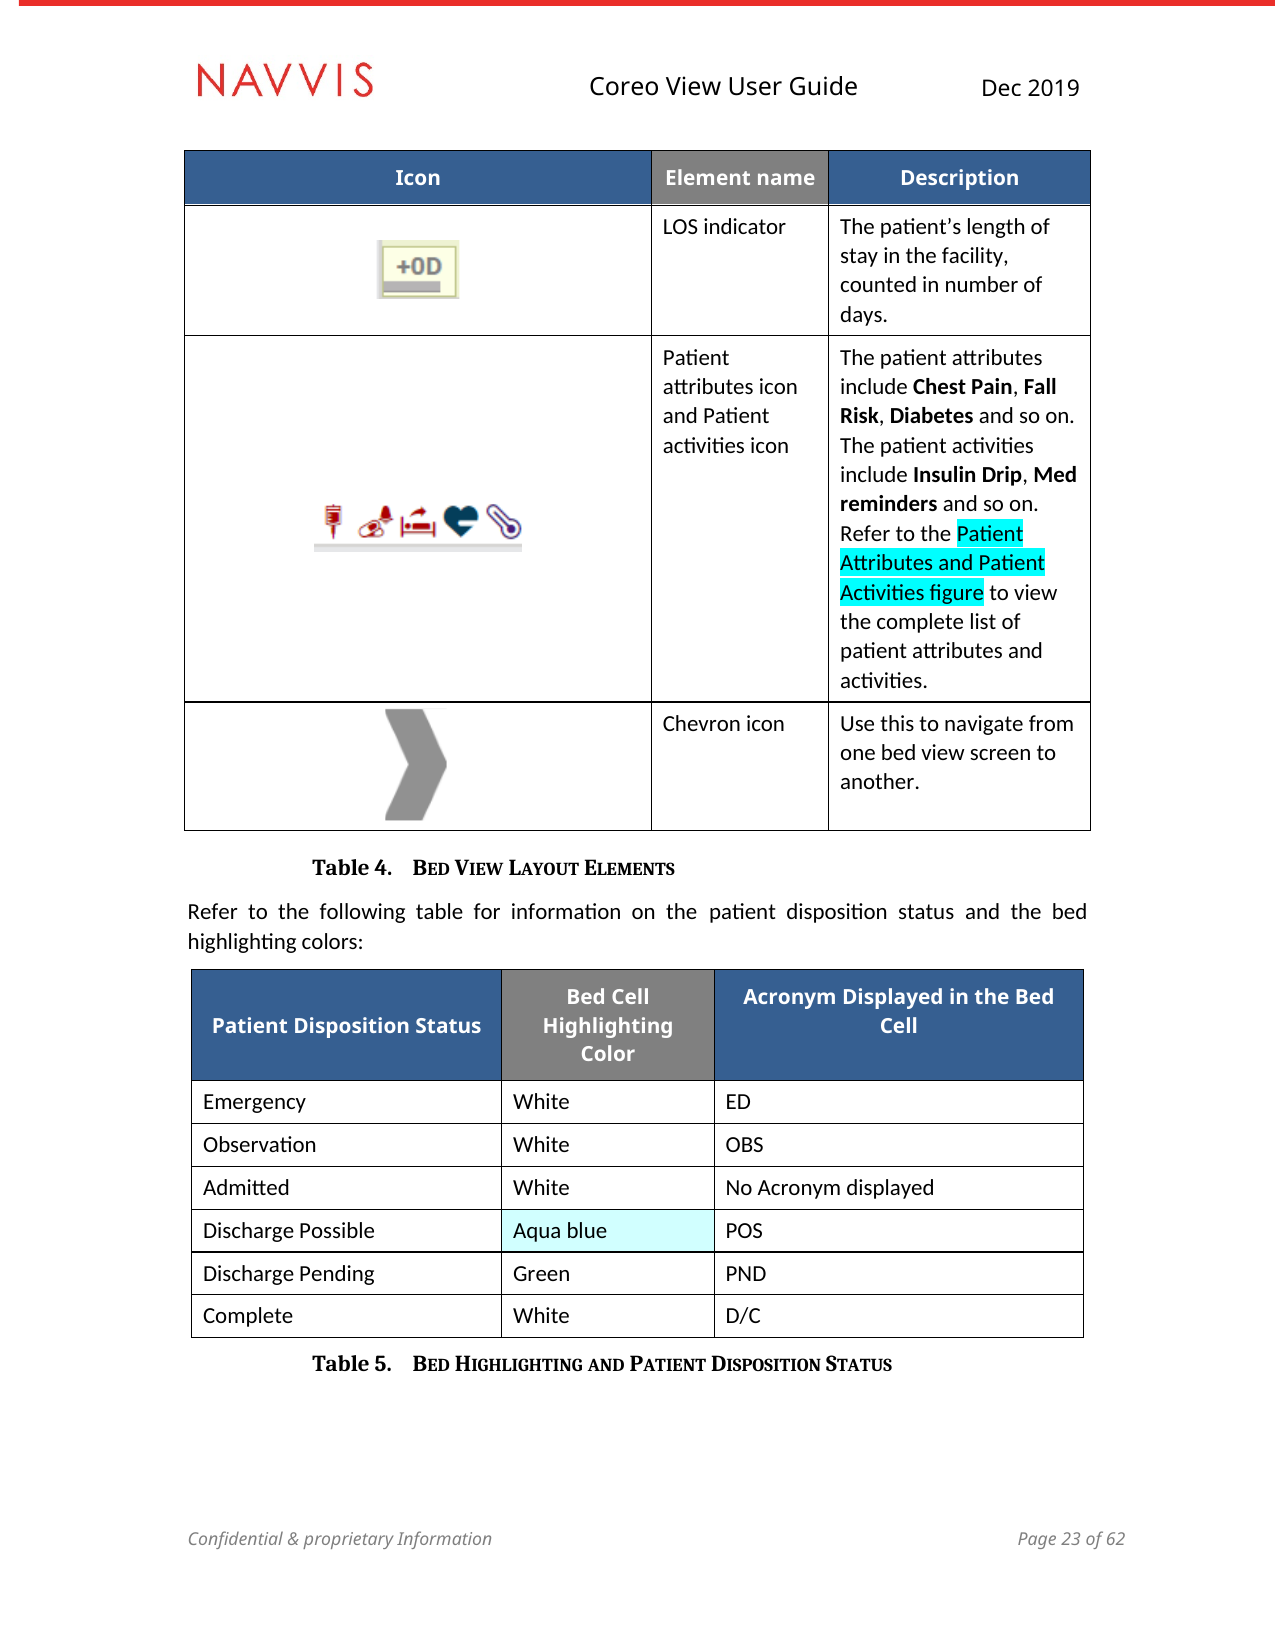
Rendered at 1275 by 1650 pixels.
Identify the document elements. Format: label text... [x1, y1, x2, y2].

table_cell Green [502, 1253, 714, 1294]
picture [385, 708, 451, 823]
table_cell Discharge Pending [192, 1253, 501, 1294]
table_header Icon [185, 151, 651, 204]
table_header Description [829, 151, 1090, 204]
table_cell The patient’s length of stay in the facility, counted in number of days. [829, 206, 1090, 335]
text Bed Highlighting and Patient Disposition Status [312, 1351, 1087, 1377]
table_cell Patient attributes icon and Patient activities icon [652, 336, 828, 701]
table_cell PND [715, 1253, 1083, 1294]
table_cell Emergency [192, 1081, 501, 1123]
table_cell The patient attributes include Chest Pain, Fall Risk, Diabetes and so on. The patient activities include Insulin Drip, Med reminders and so on. Refer to the Patient Attributes and Patient Activities figure to view the complete list of patient attributes and activities. [829, 336, 1090, 701]
table_cell Use this to navigate from one bed view screen to another. [829, 703, 1090, 830]
table_cell LOS indicator [652, 206, 828, 335]
table_cell Discharge Possible [192, 1210, 501, 1251]
table_header Bed Cell Highlighting Color [502, 970, 714, 1080]
table_cell Complete [192, 1295, 501, 1337]
table_header Element name [652, 151, 828, 204]
table_cell White [502, 1124, 714, 1166]
table_cell No Acronym displayed [715, 1167, 1083, 1208]
table_cell Aqua blue [502, 1210, 714, 1251]
table_cell Observation [192, 1124, 501, 1166]
table_cell [185, 336, 651, 701]
picture [376, 240, 460, 299]
table_cell White [502, 1295, 714, 1337]
picture [314, 484, 522, 552]
table_cell Admitted [192, 1167, 501, 1208]
table_cell Chevron icon [652, 703, 828, 830]
table_cell OBS [715, 1124, 1083, 1166]
table_cell POS [715, 1210, 1083, 1251]
table_cell ED [715, 1081, 1083, 1123]
table_cell [185, 703, 651, 830]
text Bed View Layout Elements [312, 855, 1087, 881]
table_header Acronym Displayed in the Bed Cell [715, 970, 1083, 1080]
table_cell D/C [715, 1295, 1083, 1337]
table_cell [185, 206, 651, 335]
table_cell White [502, 1081, 714, 1123]
text Refer to the following table for information on the patient disposition status and the bed highlighting colors: [187, 897, 1087, 955]
table_header Patient Disposition Status [192, 970, 501, 1080]
table_cell White [502, 1167, 714, 1208]
picture [187, 55, 383, 104]
